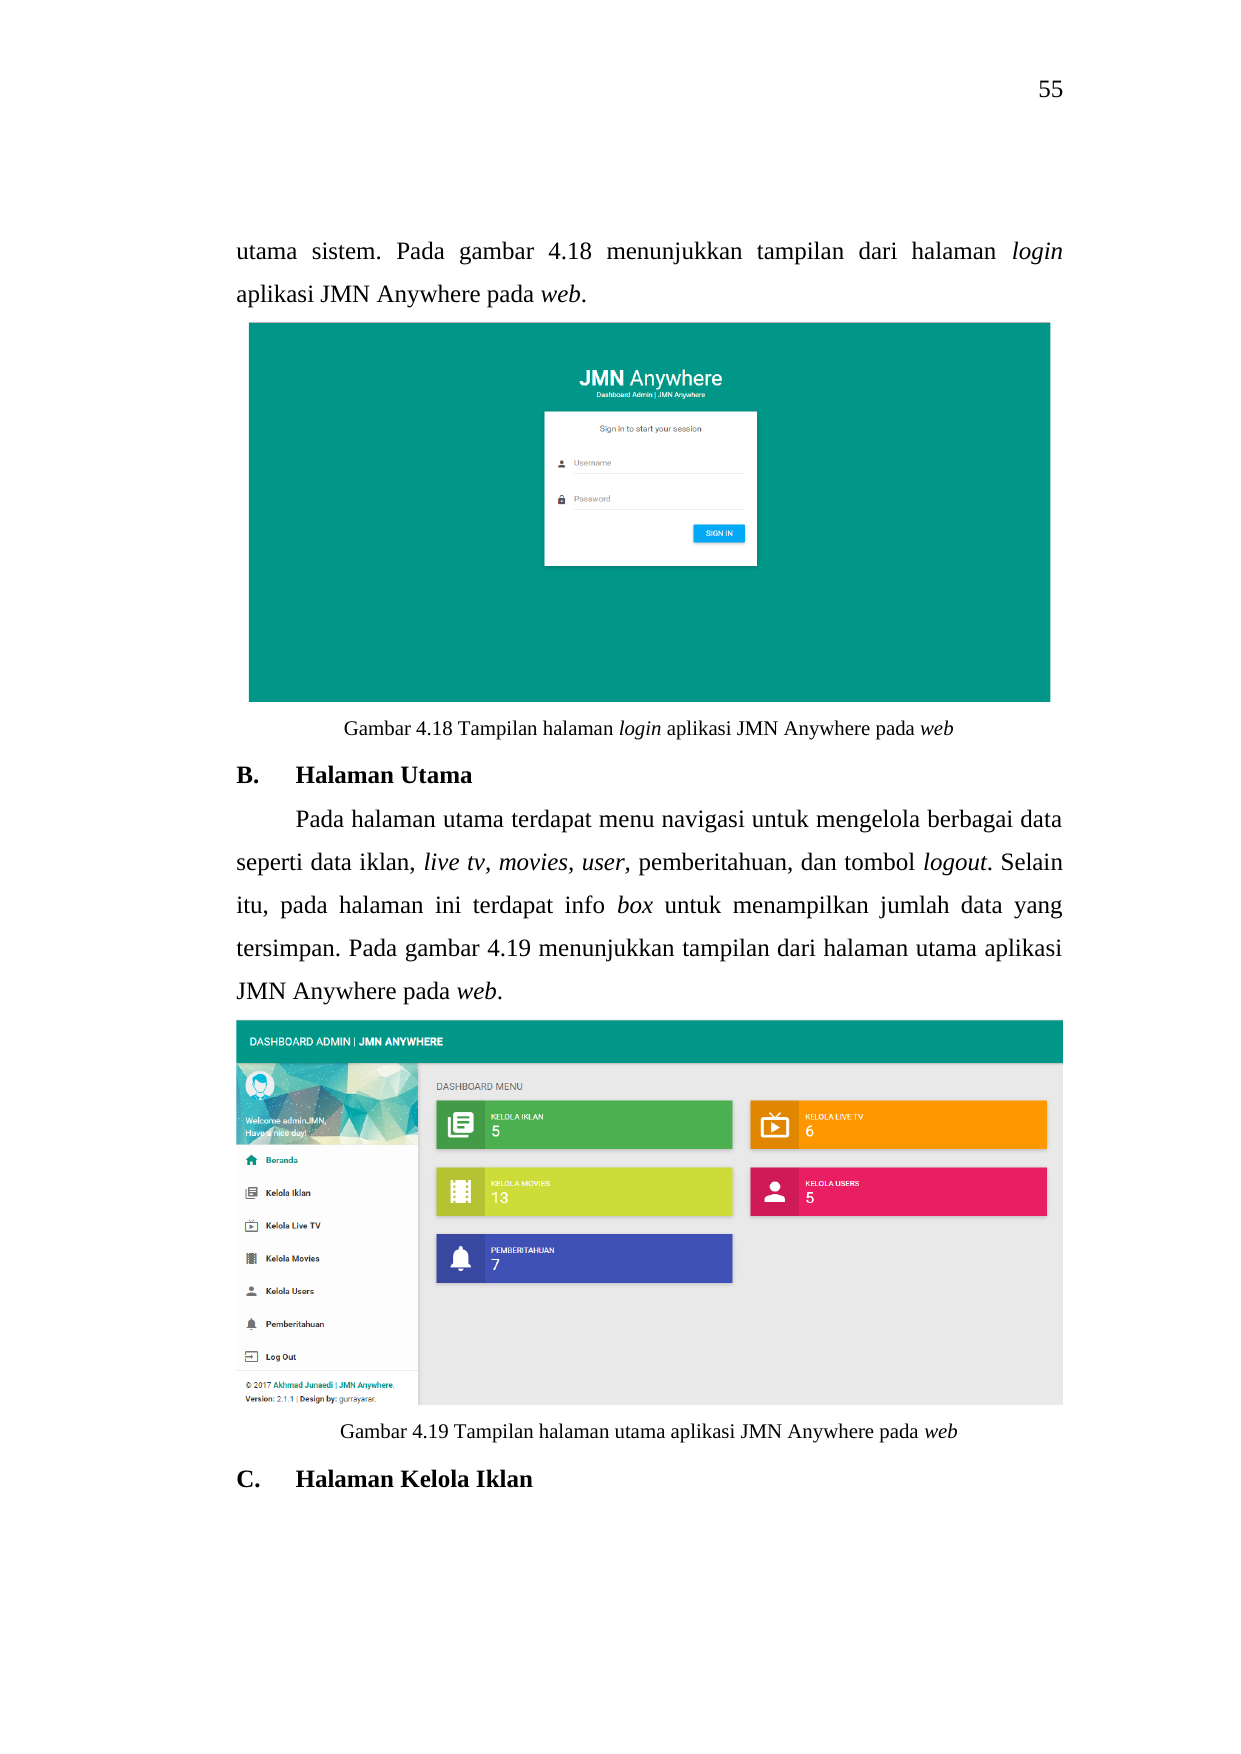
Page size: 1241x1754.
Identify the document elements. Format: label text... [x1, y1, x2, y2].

list Halaman Kelola Iklan [236, 1464, 1063, 1493]
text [236, 236, 1063, 308]
text Gambar 4.18 Tampilan halaman login aplikasi JMN Anywhere pada web [236, 716, 1063, 740]
picture [248, 322, 1051, 702]
list Halaman Utama [236, 761, 1063, 789]
text Gambar 4.19 Tampilan halaman utama aplikasi JMN Anywhere pada web [236, 1419, 1063, 1443]
text Pada halaman utama terdapat menu navigasi untuk mengelola berbagai data seperti data iklan, live tv, movies, user, pemberitahuan, dan tombol logout. Selain itu, pada halaman ini terdapat info box untuk menampilkan jumlah data yang tersimpan. Pada gambar 4.19 menunjukkan tampilan dari halaman utama aplikasi JMN Anywhere pada web. [236, 804, 1063, 1005]
picture [236, 1019, 1063, 1405]
